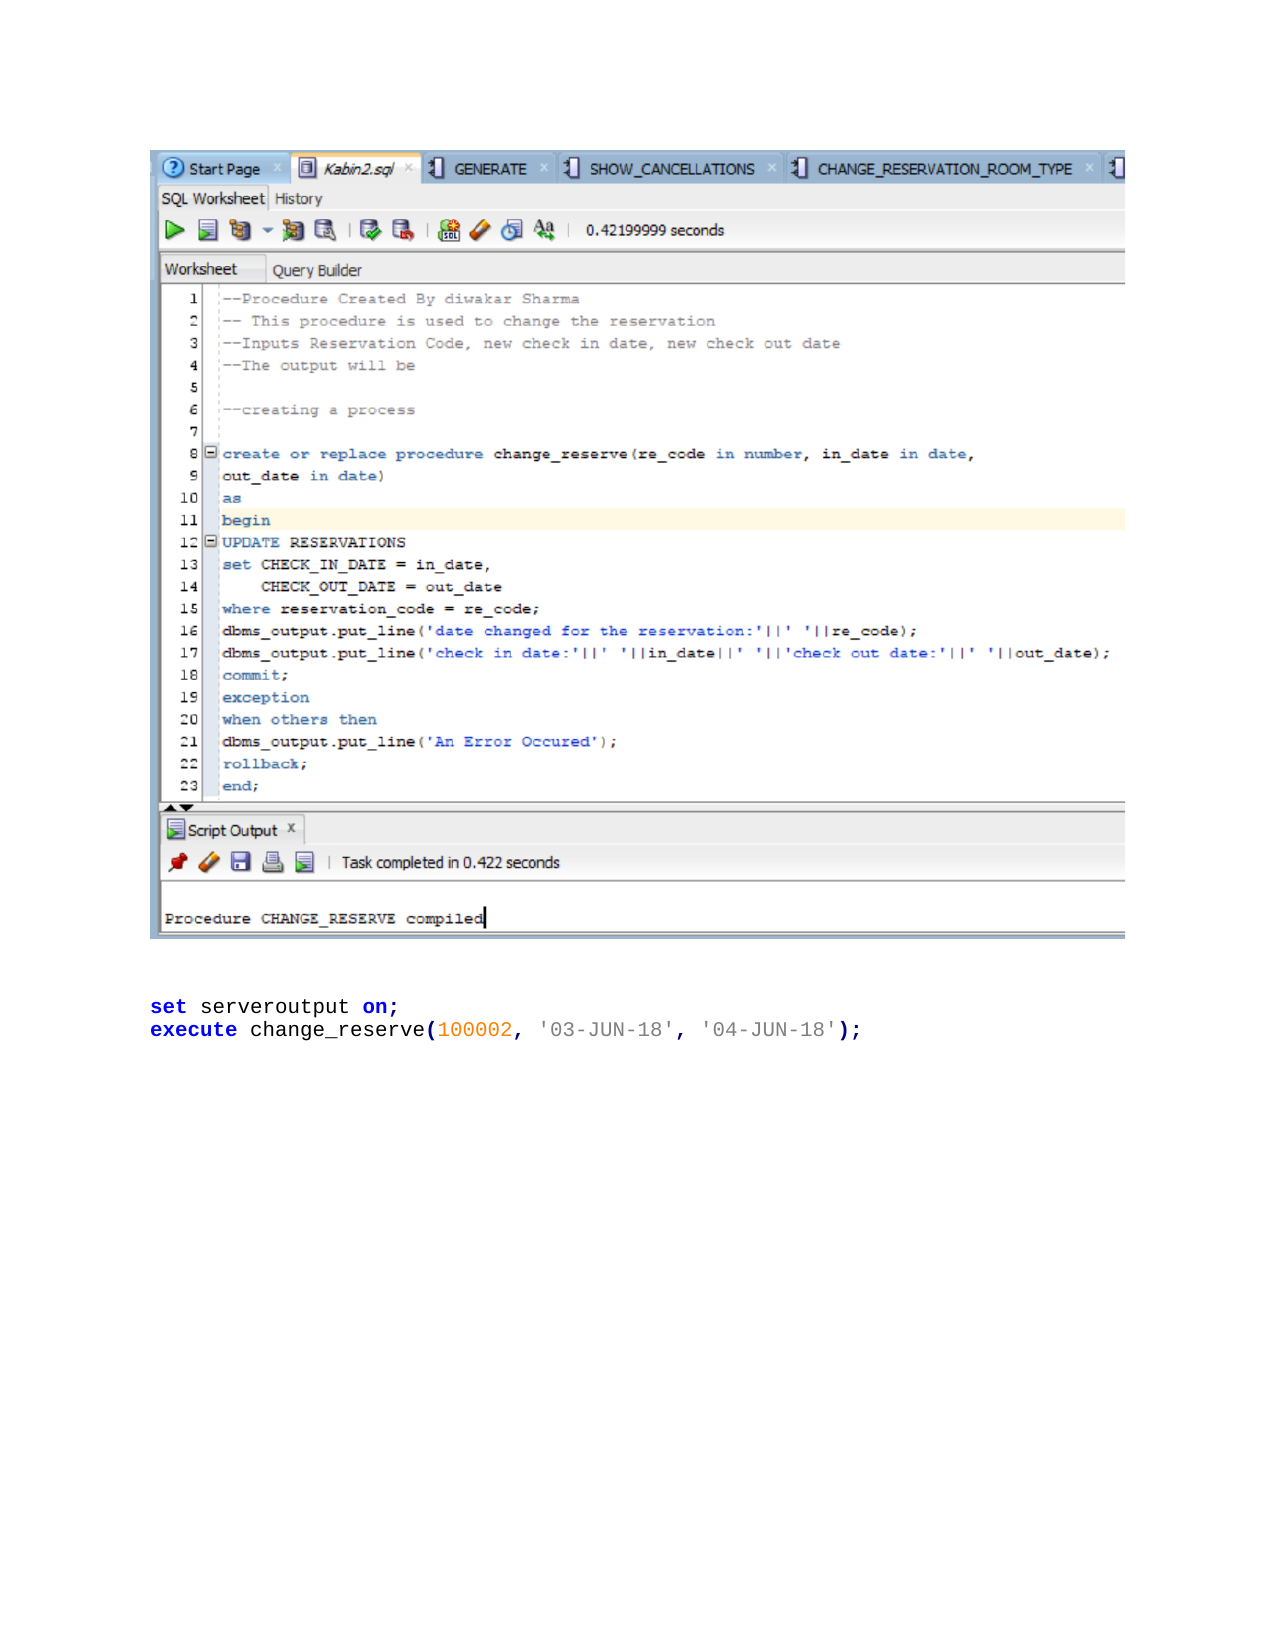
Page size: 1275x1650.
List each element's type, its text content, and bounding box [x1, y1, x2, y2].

text set serveroutput on; [150, 996, 1125, 1019]
text execute change_reserve(100002, '03-JUN-18', '04-JUN-18'); [150, 1019, 1125, 1043]
picture [150, 150, 1125, 939]
